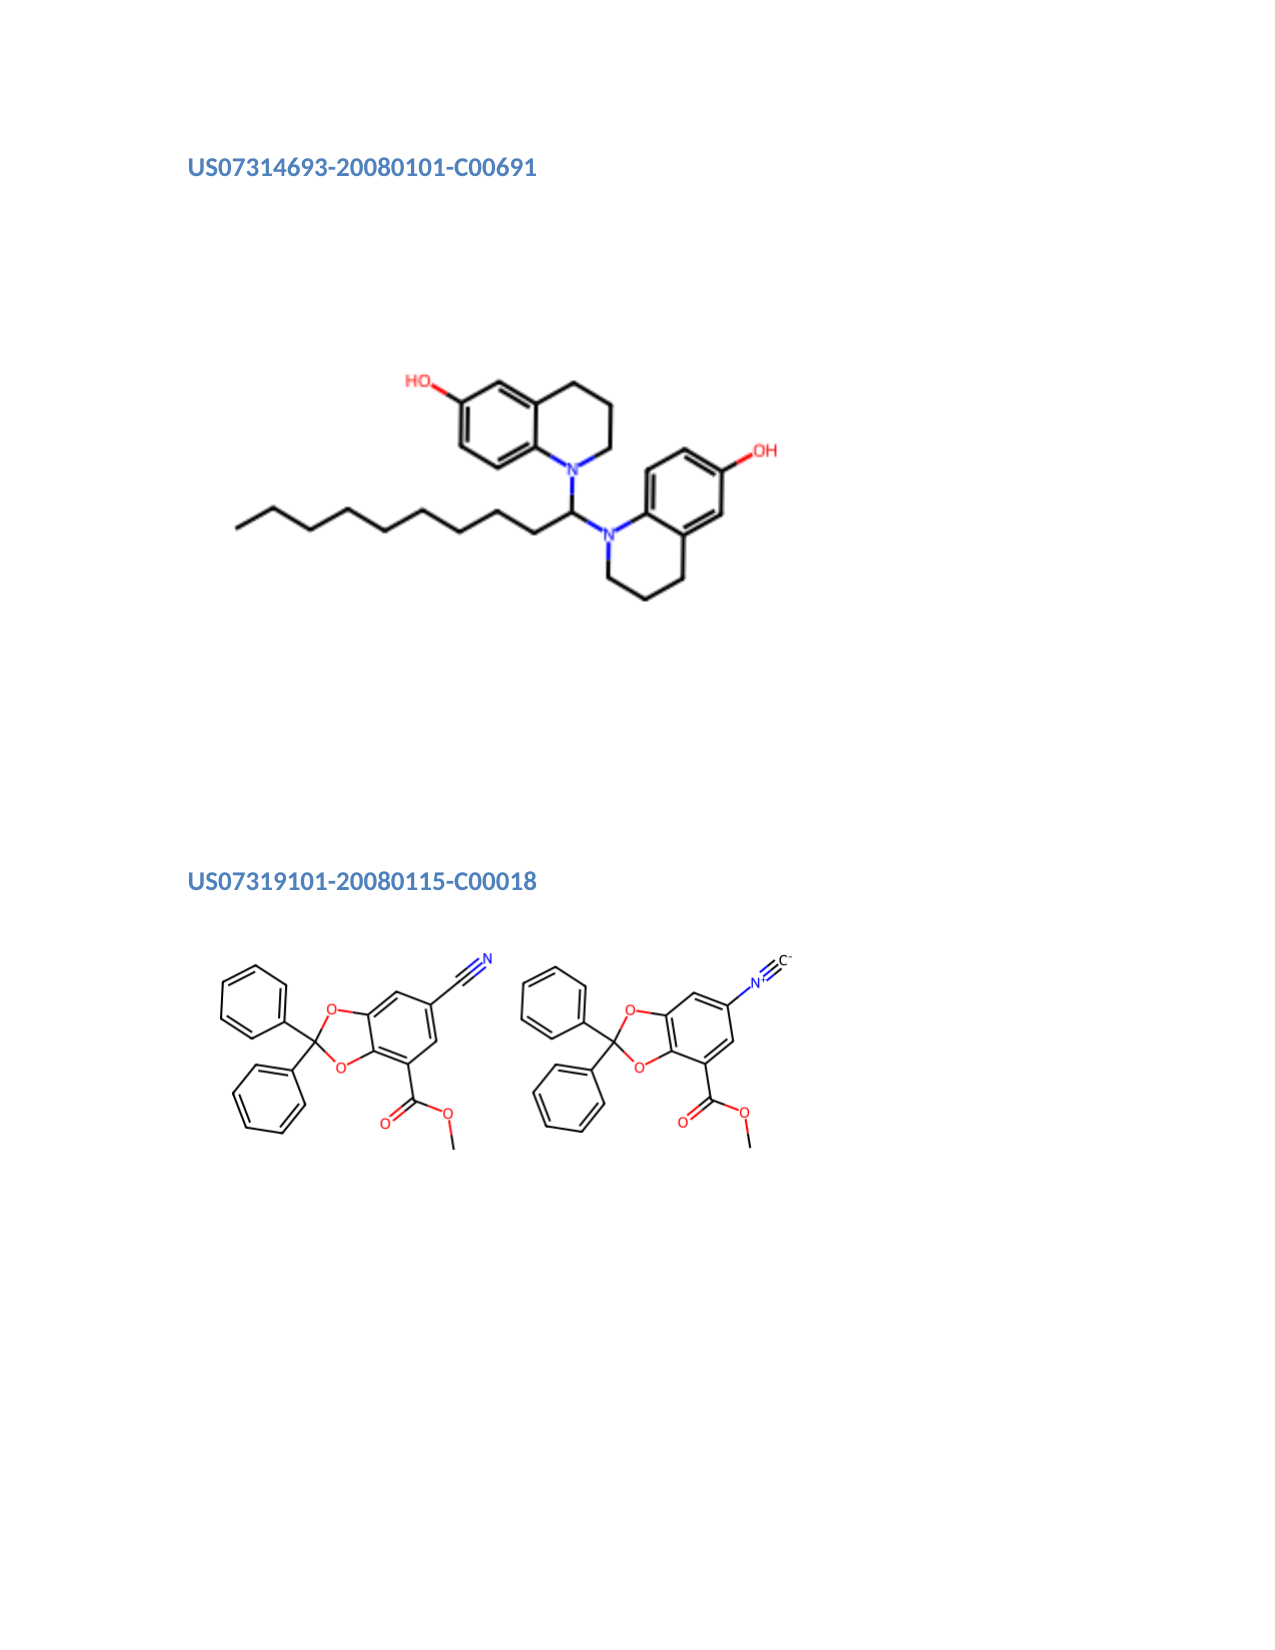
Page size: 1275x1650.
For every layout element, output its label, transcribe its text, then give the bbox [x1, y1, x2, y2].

picture [206, 187, 807, 788]
subtitle US07314693-20080101-C00691 [187, 150, 1087, 183]
subtitle US07319101-20080115-C00018 [187, 864, 1087, 897]
picture [206, 901, 807, 1202]
